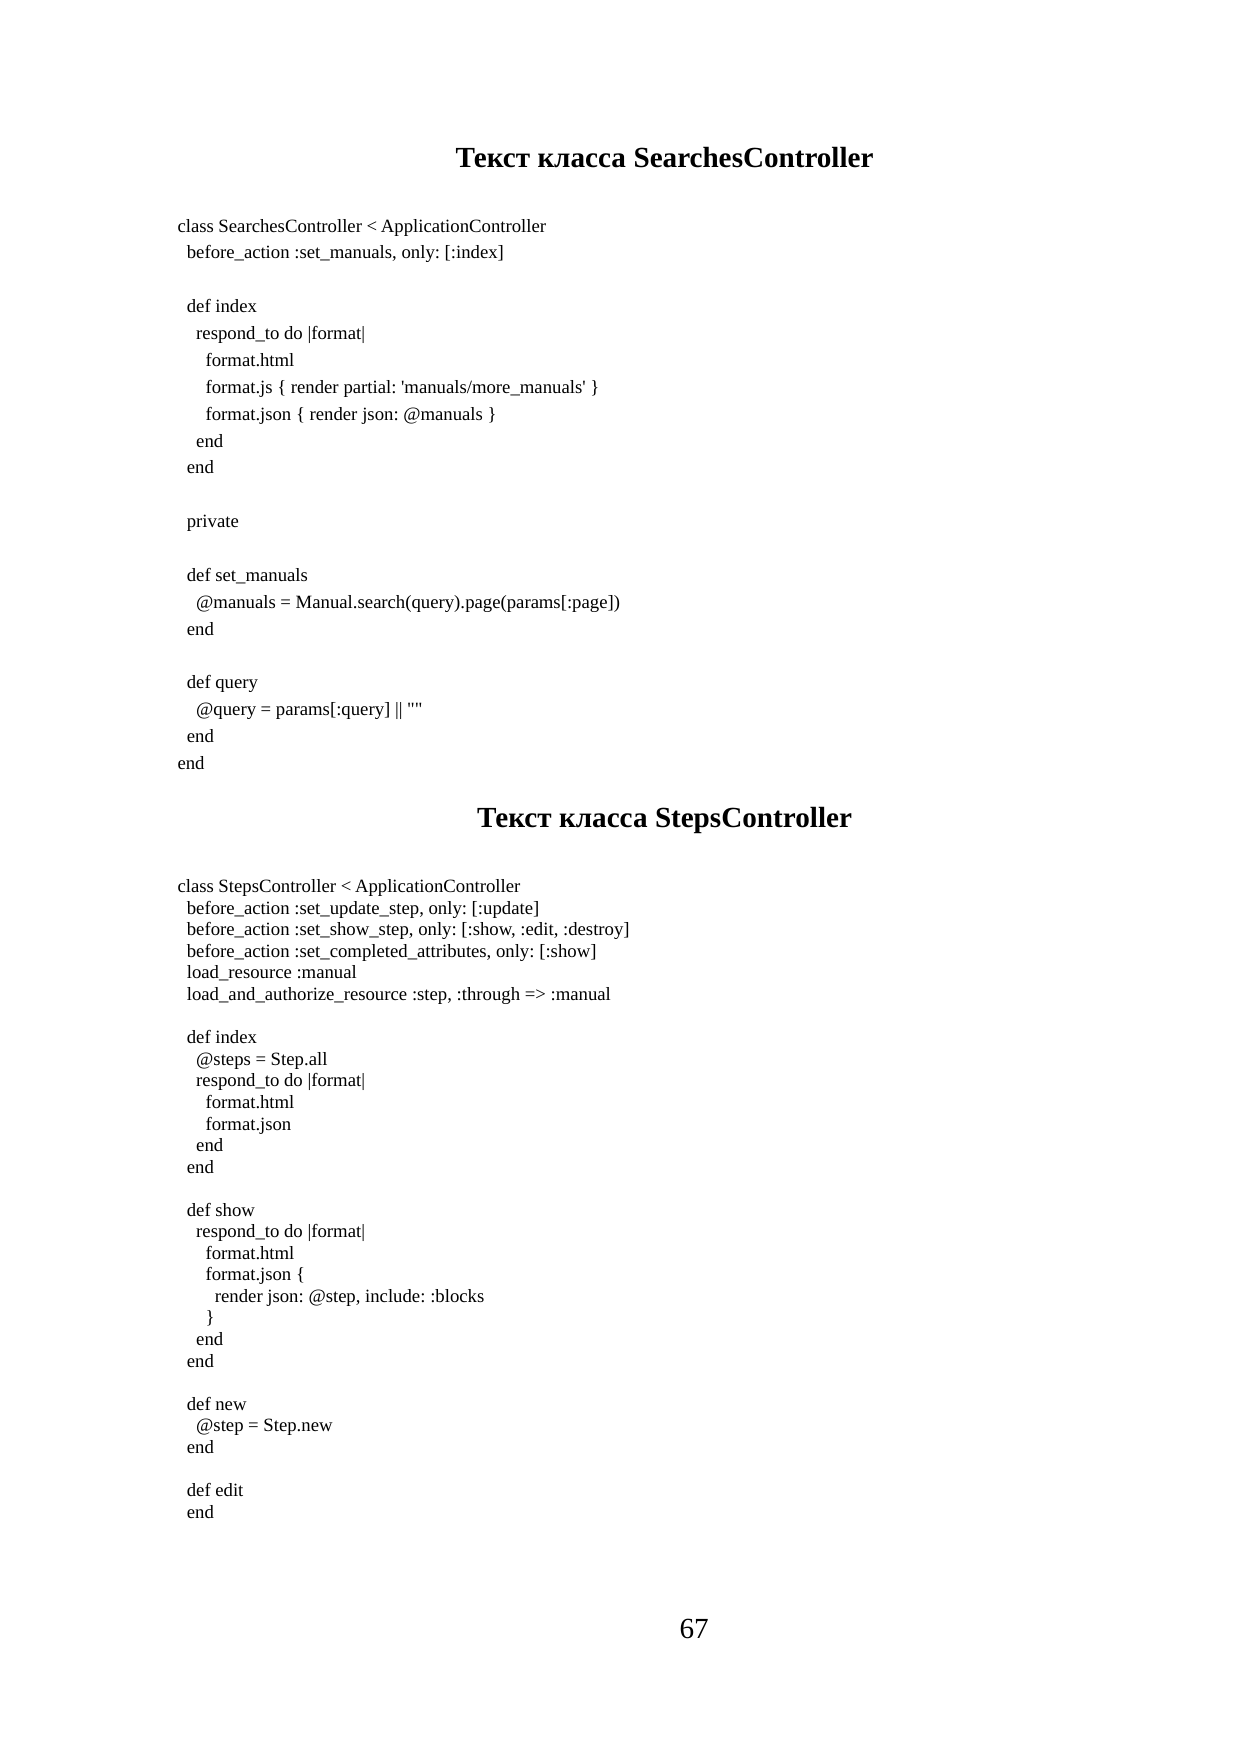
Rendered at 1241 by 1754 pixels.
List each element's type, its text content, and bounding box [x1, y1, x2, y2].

text respond_to do |format| [177, 322, 1152, 343]
text private [177, 510, 1152, 532]
text @manuals = Manual.search(query).page(params[:page]) [177, 591, 1152, 612]
text def index [177, 295, 1152, 317]
text end [177, 752, 1152, 773]
text def query [177, 671, 1152, 693]
text load_resource :manual [177, 961, 1152, 983]
text respond_to do |format| [177, 1220, 1152, 1242]
text end [177, 1156, 1152, 1177]
text class SearchesController < ApplicationController [177, 214, 1152, 236]
text end [177, 1436, 1152, 1457]
text before_action :set_completed_attributes, only: [:show] [177, 940, 1152, 961]
text end [177, 1134, 1152, 1156]
text def new [177, 1393, 1152, 1414]
text end [177, 1328, 1152, 1349]
text format.json { render json: @manuals } [177, 403, 1152, 424]
text end [177, 429, 1152, 451]
text respond_to do |format| [177, 1069, 1152, 1091]
text format.json [177, 1112, 1152, 1134]
text load_and_authorize_resource :step, :through => :manual [177, 983, 1152, 1004]
text end [177, 1501, 1152, 1522]
text @query = params[:query] || "" [177, 698, 1152, 720]
text Текст класса StepsController [177, 800, 1152, 834]
text end [177, 618, 1152, 639]
text def show [177, 1199, 1152, 1220]
text Текст класса SearchesController [177, 140, 1152, 173]
text format.html [177, 349, 1152, 370]
text format.html [177, 1242, 1152, 1263]
text def set_manuals [177, 564, 1152, 585]
text end [177, 456, 1152, 478]
text render json: @step, include: :blocks [177, 1285, 1152, 1306]
text def edit [177, 1479, 1152, 1501]
text end [177, 1349, 1152, 1371]
text def index [177, 1026, 1152, 1048]
text format.json { [177, 1263, 1152, 1285]
text before_action :set_manuals, only: [:index] [177, 241, 1152, 263]
text before_action :set_show_step, only: [:show, :edit, :destroy] [177, 918, 1152, 940]
text } [177, 1306, 1152, 1328]
text class StepsController < ApplicationController [177, 875, 1152, 897]
text @step = Step.new [177, 1414, 1152, 1436]
text @steps = Step.all [177, 1048, 1152, 1069]
text before_action :set_update_step, only: [:update] [177, 897, 1152, 918]
text format.js { render partial: 'manuals/more_manuals' } [177, 376, 1152, 397]
text format.html [177, 1091, 1152, 1112]
text end [177, 725, 1152, 747]
